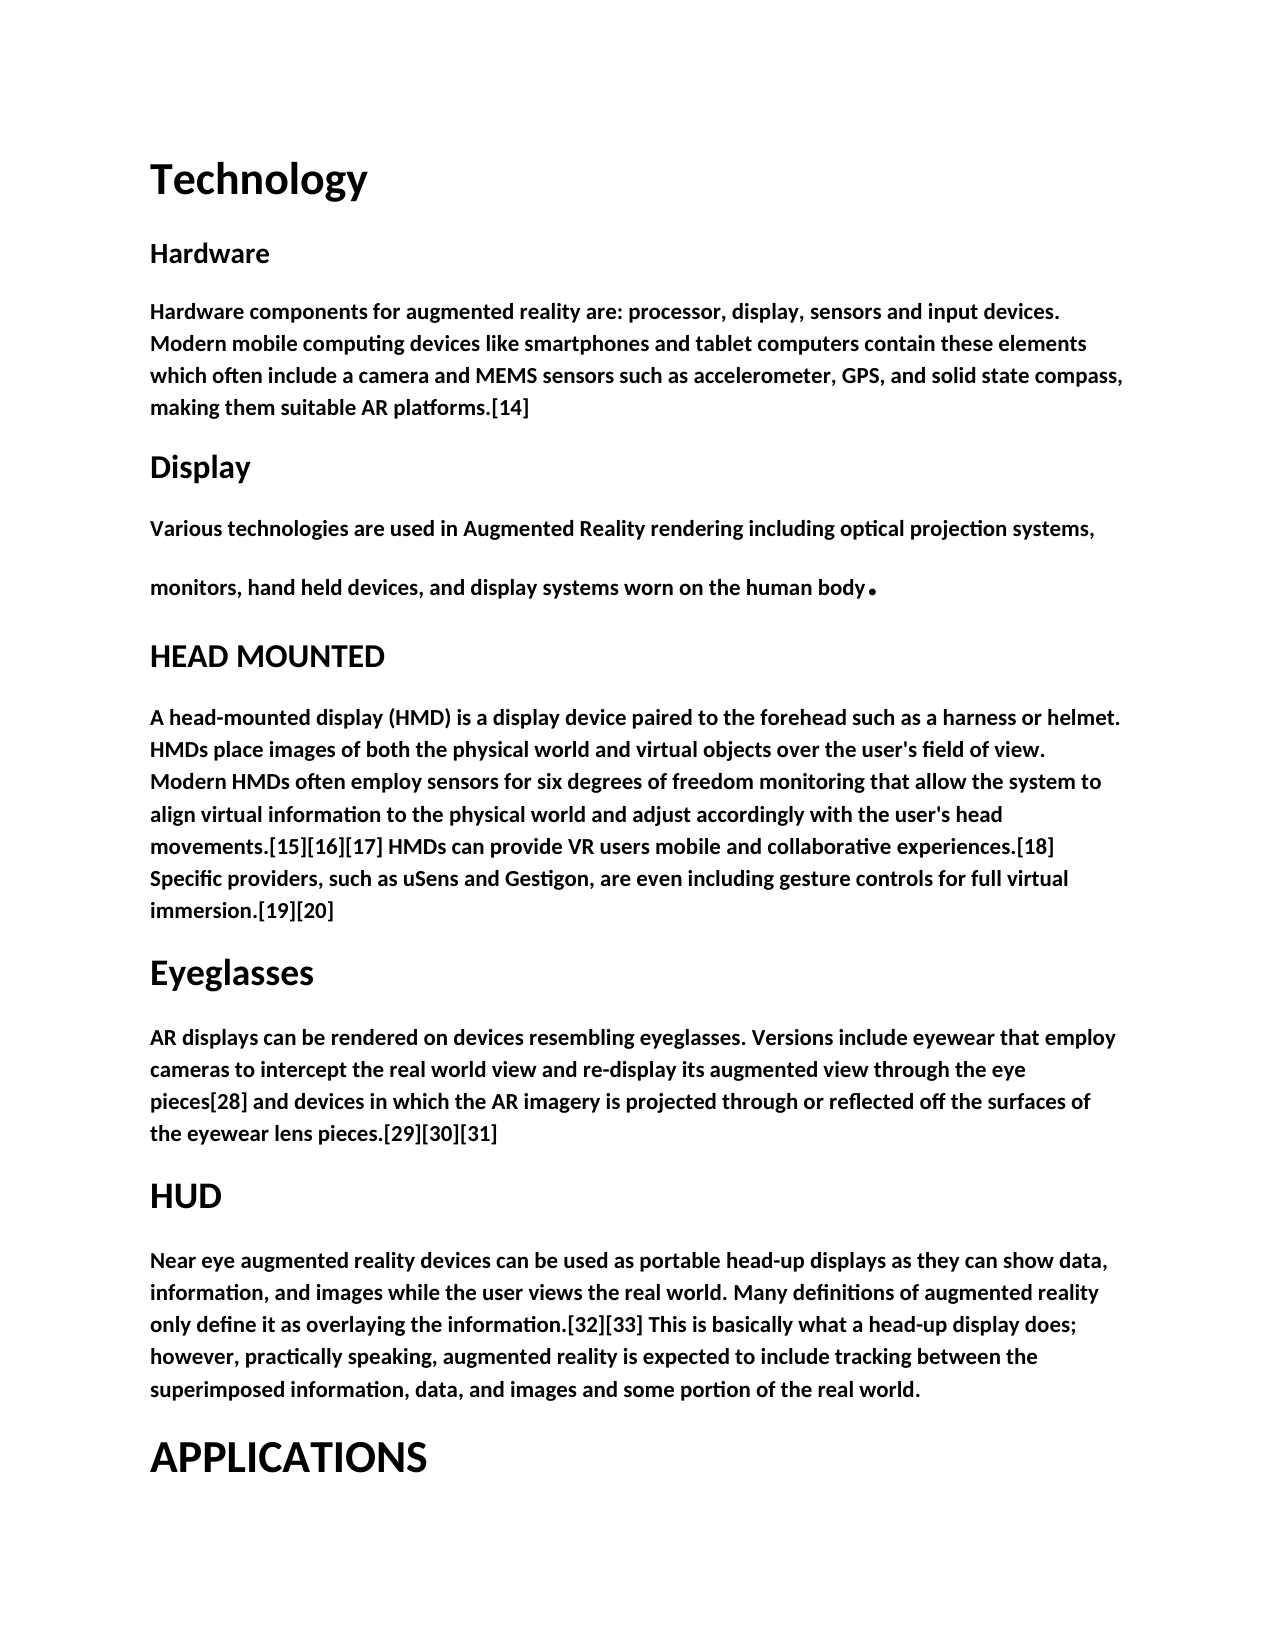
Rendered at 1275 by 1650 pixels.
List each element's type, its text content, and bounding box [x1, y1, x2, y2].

text HUD [150, 1172, 1125, 1218]
text Display [150, 446, 1125, 487]
text A head-mounted display (HMD) is a display device paired to the forehead such as a harness or helmet. HMDs place images of both the physical world and virtual objects over the user's field of view. Modern HMDs often employ sensors for six degrees of freedom monitoring that allow the system to align virtual information to the physical world and adjust accordingly with the user's head movements.[15][16][17] HMDs can provide VR users mobile and collaborative experiences.[18] Specific providers, such as uSens and Gestigon, are even including gesture controls for full virtual immersion.[19][20] [150, 703, 1125, 924]
text Various technologies are used in Augmented Reality rendering including optical projection systems, monitors, hand held devices, and display systems worn on the human body. [150, 514, 1125, 606]
text APPLICATIONS [150, 1428, 1125, 1484]
text Hardware [150, 235, 1125, 271]
text Technology [150, 150, 1125, 206]
text HEAD MOUNTED [150, 636, 1125, 676]
text Hardware components for augmented reality are: processor, display, sensors and input devices. Modern mobile computing devices like smartphones and tablet computers contain these elements which often include a camera and MEMS sensors such as accelerometer, GPS, and solid state compass, making them suitable AR platforms.[14] [150, 297, 1125, 421]
text AR displays can be rendered on devices resembling eyeglasses. Versions include eyewear that employ cameras to intercept the real world view and re-display its augmented view through the eye pieces[28] and devices in which the AR imagery is projected through or reflected off the surfaces of the eyewear lens pieces.[29][30][31] [150, 1023, 1125, 1147]
text Eyeglasses [150, 949, 1125, 995]
text Near eye augmented reality devices can be used as portable head-up displays as they can show data, information, and images while the user views the real world. Many definitions of augmented reality only define it as overlaying the information.[32][33] This is basically what a head-up display does; however, practically speaking, augmented reality is expected to include tracking between the superimposed information, data, and images and some portion of the real world. [150, 1246, 1125, 1403]
